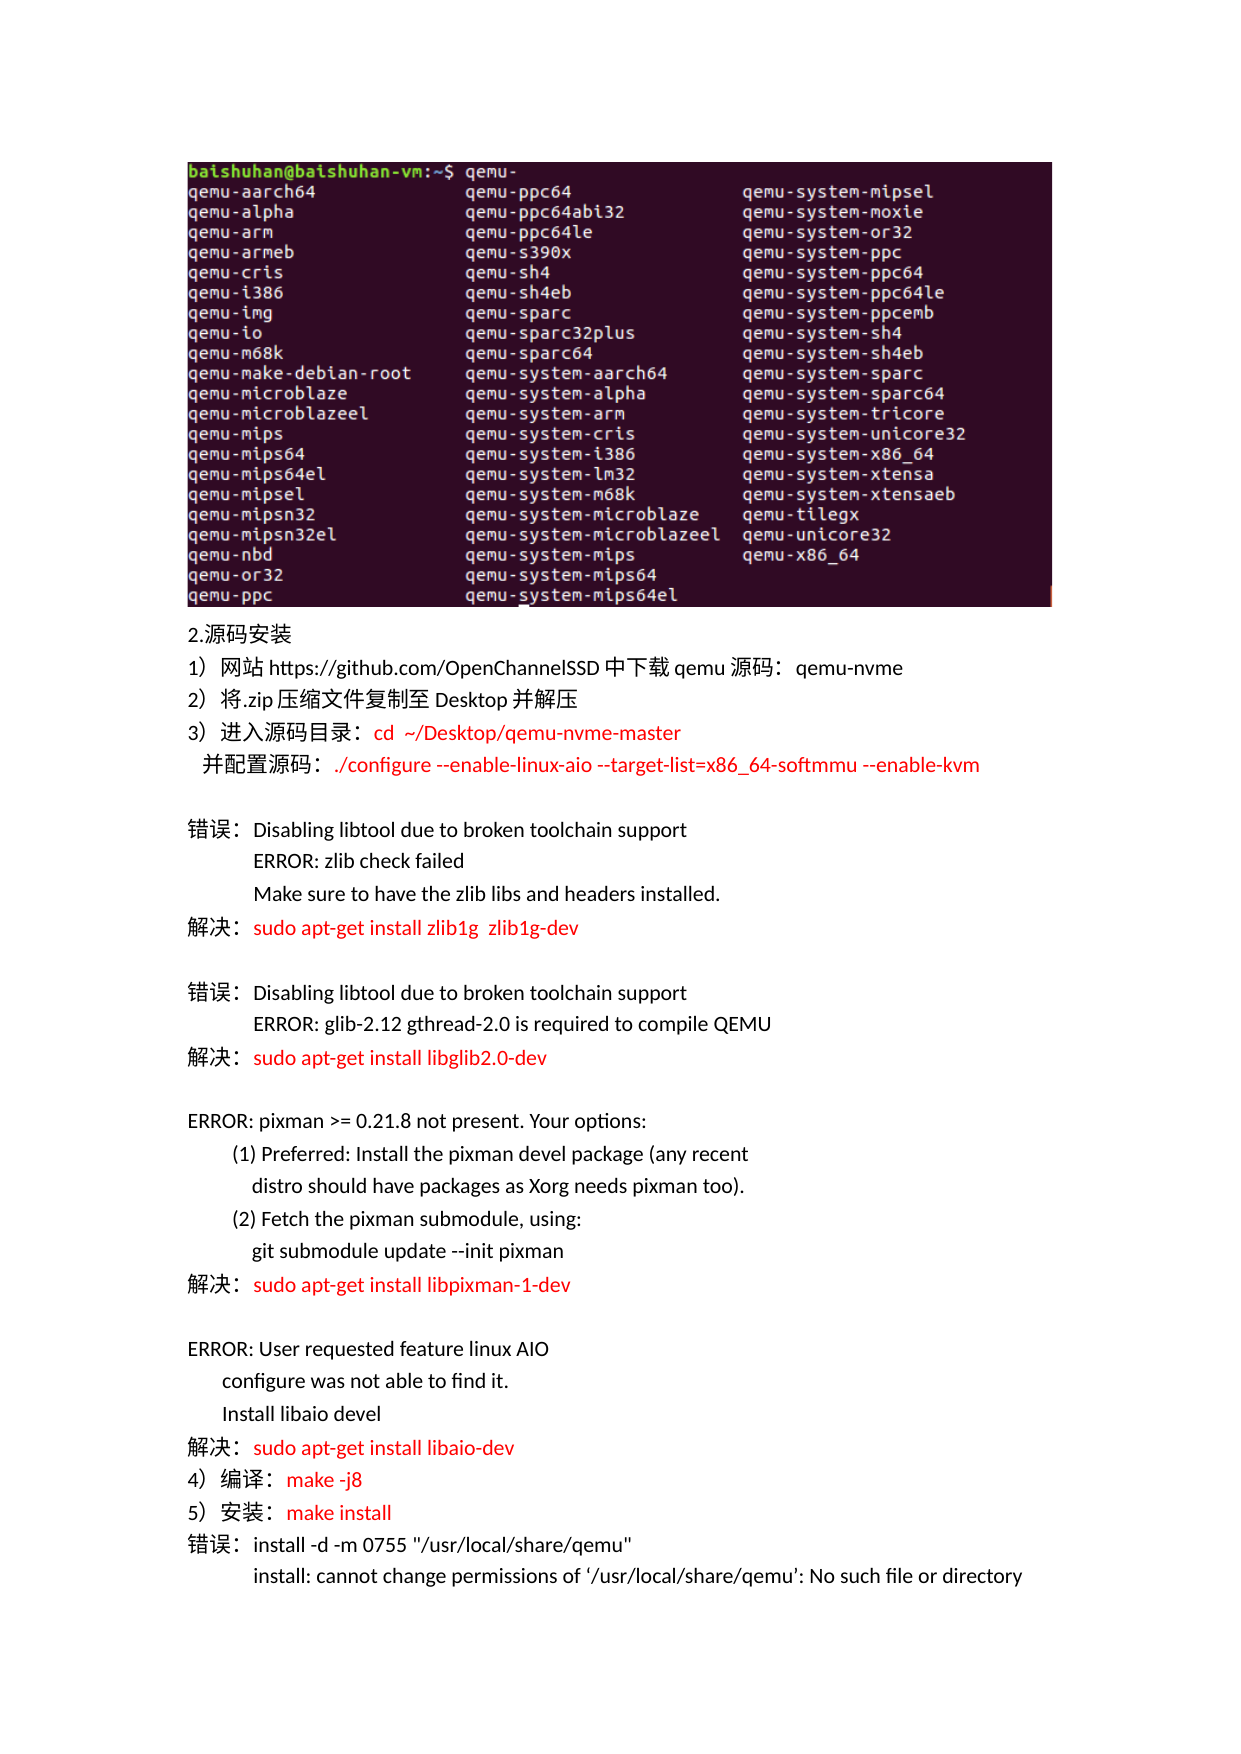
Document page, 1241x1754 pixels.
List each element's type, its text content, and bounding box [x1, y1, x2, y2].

text 1）网站https://github.com/OpenChannelSSD中下载qemu源码：qemu-nvme [187, 649, 1053, 682]
text 解决：sudo apt-get install libglib2.0-dev [187, 1039, 1053, 1072]
text 解决：sudo apt-get install libaio-dev [187, 1429, 1053, 1462]
text 错误：Disabling libtool due to broken toolchain support [187, 812, 1053, 844]
text install: cannot change permissions of ‘/usr/local/share/qemu’: No such file or directory [187, 1559, 1053, 1592]
list 2.源码安装 [187, 617, 1053, 649]
text 并配置源码：./configure --enable-linux-aio --target-list=x86_64-softmmu --enable-kvm [187, 747, 1053, 779]
text ERROR: pixman >= 0.21.8 not present. Your options: [187, 1104, 1053, 1137]
text ERROR: zlib check failed [187, 844, 1053, 877]
text ERROR: glib-2.12 gthread-2.0 is required to compile QEMU [187, 1007, 1053, 1039]
text (1) Preferred: Install the pixman devel package (any recent [187, 1137, 1053, 1169]
text Make sure to have the zlib libs and headers installed. [187, 877, 1053, 909]
text ERROR: User requested feature linux AIO [187, 1332, 1053, 1364]
text 3）进入源码目录：cd ~/Desktop/qemu-nvme-master [187, 714, 1053, 747]
text 2）将.zip压缩文件复制至Desktop并解压 [187, 682, 1053, 714]
text 错误：Disabling libtool due to broken toolchain support [187, 974, 1053, 1007]
text 错误：install -d -m 0755 "/usr/local/share/qemu" [187, 1527, 1053, 1559]
text 4）编译：make -j8 [187, 1462, 1053, 1494]
text distro should have packages as Xorg needs pixman too). [187, 1169, 1053, 1202]
picture [187, 162, 1053, 607]
text configure was not able to find it. [187, 1364, 1053, 1397]
text git submodule update --init pixman [187, 1234, 1053, 1267]
text 解决：sudo apt-get install zlib1g zlib1g-dev [187, 909, 1053, 942]
text 5）安装：make install [187, 1494, 1053, 1527]
text (2) Fetch the pixman submodule, using: [187, 1202, 1053, 1234]
text Install libaio devel [187, 1397, 1053, 1429]
text 解决：sudo apt-get install libpixman-1-dev [187, 1267, 1053, 1299]
